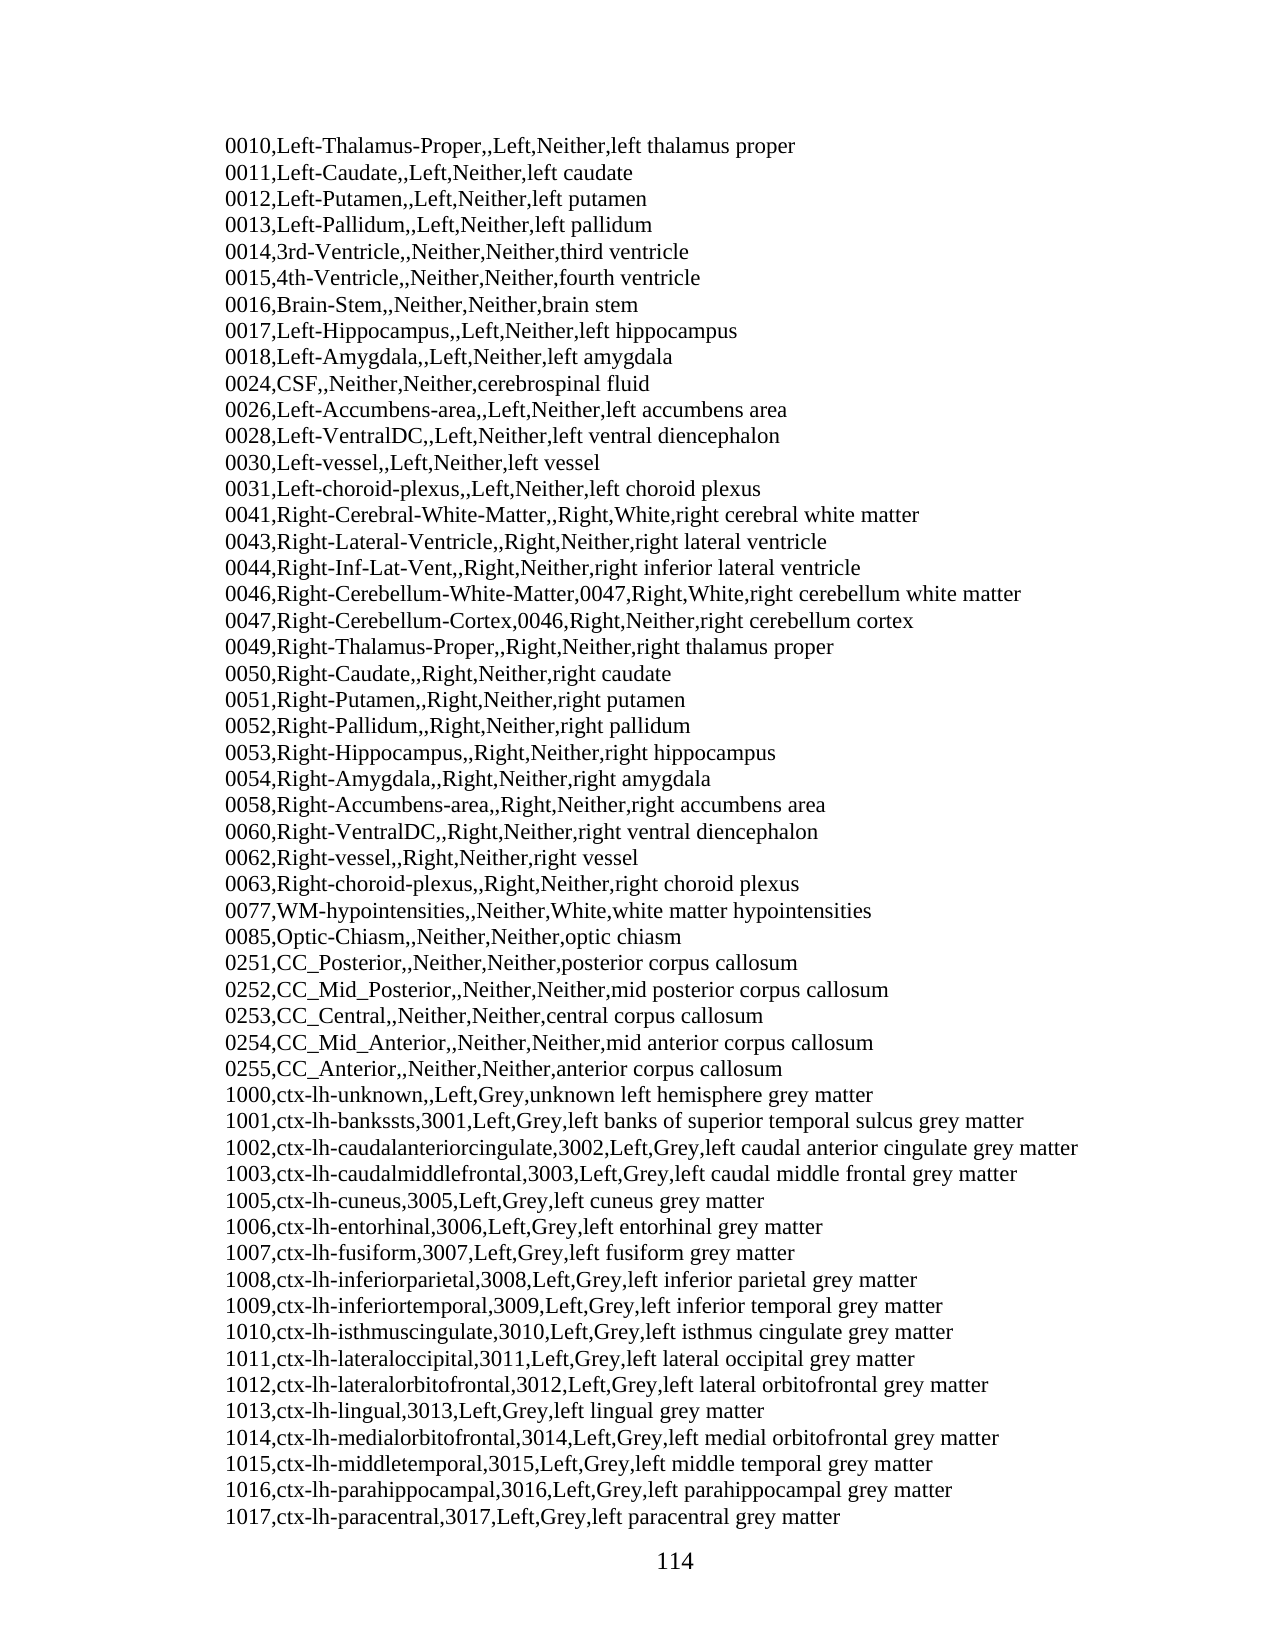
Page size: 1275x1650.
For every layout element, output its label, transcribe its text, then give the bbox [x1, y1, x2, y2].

text 1003,ctx-lh-caudalmiddlefrontal,3003,Left,Grey,left caudal middle frontal grey matter [225, 1160, 1125, 1187]
text 0010,Left-Thalamus-Proper,,Left,Neither,left thalamus proper [225, 132, 1125, 159]
text 0016,Brain-Stem,,Neither,Neither,brain stem [225, 291, 1125, 317]
text 0252,CC_Mid_Posterior,,Neither,Neither,mid posterior corpus callosum [225, 976, 1125, 1002]
text 0043,Right-Lateral-Ventricle,,Right,Neither,right lateral ventricle [225, 528, 1125, 554]
text 1009,ctx-lh-inferiortemporal,3009,Left,Grey,left inferior temporal grey matter [225, 1292, 1125, 1318]
text 0077,WM-hypointensities,,Neither,White,white matter hypointensities [225, 897, 1125, 923]
text 0031,Left-choroid-plexus,,Left,Neither,left choroid plexus [225, 475, 1125, 501]
text 0050,Right-Caudate,,Right,Neither,right caudate [225, 659, 1125, 686]
text 0062,Right-vessel,,Right,Neither,right vessel [225, 844, 1125, 870]
text 0046,Right-Cerebellum-White-Matter,0047,Right,White,right cerebellum white matter [225, 581, 1125, 607]
text 0030,Left-vessel,,Left,Neither,left vessel [225, 449, 1125, 475]
text 1002,ctx-lh-caudalanteriorcingulate,3002,Left,Grey,left caudal anterior cingulate grey matter [225, 1134, 1125, 1160]
text 0041,Right-Cerebral-White-Matter,,Right,White,right cerebral white matter [225, 501, 1125, 528]
text 1014,ctx-lh-medialorbitofrontal,3014,Left,Grey,left medial orbitofrontal grey matter [225, 1424, 1125, 1450]
text 0011,Left-Caudate,,Left,Neither,left caudate [225, 159, 1125, 185]
text 1017,ctx-lh-paracentral,3017,Left,Grey,left paracentral grey matter [225, 1503, 1125, 1529]
text 0012,Left-Putamen,,Left,Neither,left putamen [225, 185, 1125, 212]
text 0251,CC_Posterior,,Neither,Neither,posterior corpus callosum [225, 949, 1125, 976]
text 0014,3rd-Ventricle,,Neither,Neither,third ventricle [225, 238, 1125, 264]
text 0044,Right-Inf-Lat-Vent,,Right,Neither,right inferior lateral ventricle [225, 554, 1125, 581]
text 0018,Left-Amygdala,,Left,Neither,left amygdala [225, 343, 1125, 370]
text 0015,4th-Ventricle,,Neither,Neither,fourth ventricle [225, 264, 1125, 291]
text 0253,CC_Central,,Neither,Neither,central corpus callosum [225, 1002, 1125, 1028]
text 0063,Right-choroid-plexus,,Right,Neither,right choroid plexus [225, 870, 1125, 897]
text 0049,Right-Thalamus-Proper,,Right,Neither,right thalamus proper [225, 633, 1125, 659]
text 0255,CC_Anterior,,Neither,Neither,anterior corpus callosum [225, 1055, 1125, 1081]
text 1005,ctx-lh-cuneus,3005,Left,Grey,left cuneus grey matter [225, 1187, 1125, 1213]
text 0085,Optic-Chiasm,,Neither,Neither,optic chiasm [225, 923, 1125, 949]
text 0060,Right-VentralDC,,Right,Neither,right ventral diencephalon [225, 818, 1125, 844]
text 1012,ctx-lh-lateralorbitofrontal,3012,Left,Grey,left lateral orbitofrontal grey matter [225, 1371, 1125, 1397]
text 1007,ctx-lh-fusiform,3007,Left,Grey,left fusiform grey matter [225, 1239, 1125, 1266]
text 1010,ctx-lh-isthmuscingulate,3010,Left,Grey,left isthmus cingulate grey matter [225, 1318, 1125, 1345]
text 0028,Left-VentralDC,,Left,Neither,left ventral diencephalon [225, 422, 1125, 449]
text 1001,ctx-lh-bankssts,3001,Left,Grey,left banks of superior temporal sulcus grey matter [225, 1108, 1125, 1134]
text 1000,ctx-lh-unknown,,Left,Grey,unknown left hemisphere grey matter [225, 1081, 1125, 1108]
text 1013,ctx-lh-lingual,3013,Left,Grey,left lingual grey matter [225, 1397, 1125, 1424]
text 0017,Left-Hippocampus,,Left,Neither,left hippocampus [225, 317, 1125, 343]
text 0052,Right-Pallidum,,Right,Neither,right pallidum [225, 712, 1125, 739]
text 1006,ctx-lh-entorhinal,3006,Left,Grey,left entorhinal grey matter [225, 1213, 1125, 1239]
text 0058,Right-Accumbens-area,,Right,Neither,right accumbens area [225, 791, 1125, 818]
text 0053,Right-Hippocampus,,Right,Neither,right hippocampus [225, 739, 1125, 765]
text 0013,Left-Pallidum,,Left,Neither,left pallidum [225, 212, 1125, 238]
text 0026,Left-Accumbens-area,,Left,Neither,left accumbens area [225, 396, 1125, 422]
text 1011,ctx-lh-lateraloccipital,3011,Left,Grey,left lateral occipital grey matter [225, 1345, 1125, 1371]
text 0051,Right-Putamen,,Right,Neither,right putamen [225, 686, 1125, 712]
text 0254,CC_Mid_Anterior,,Neither,Neither,mid anterior corpus callosum [225, 1028, 1125, 1055]
text 0054,Right-Amygdala,,Right,Neither,right amygdala [225, 765, 1125, 791]
text 0047,Right-Cerebellum-Cortex,0046,Right,Neither,right cerebellum cortex [225, 607, 1125, 633]
text 1008,ctx-lh-inferiorparietal,3008,Left,Grey,left inferior parietal grey matter [225, 1266, 1125, 1292]
text 1015,ctx-lh-middletemporal,3015,Left,Grey,left middle temporal grey matter [225, 1450, 1125, 1477]
text 1016,ctx-lh-parahippocampal,3016,Left,Grey,left parahippocampal grey matter [225, 1477, 1125, 1503]
text 0024,CSF,,Neither,Neither,cerebrospinal fluid [225, 370, 1125, 396]
